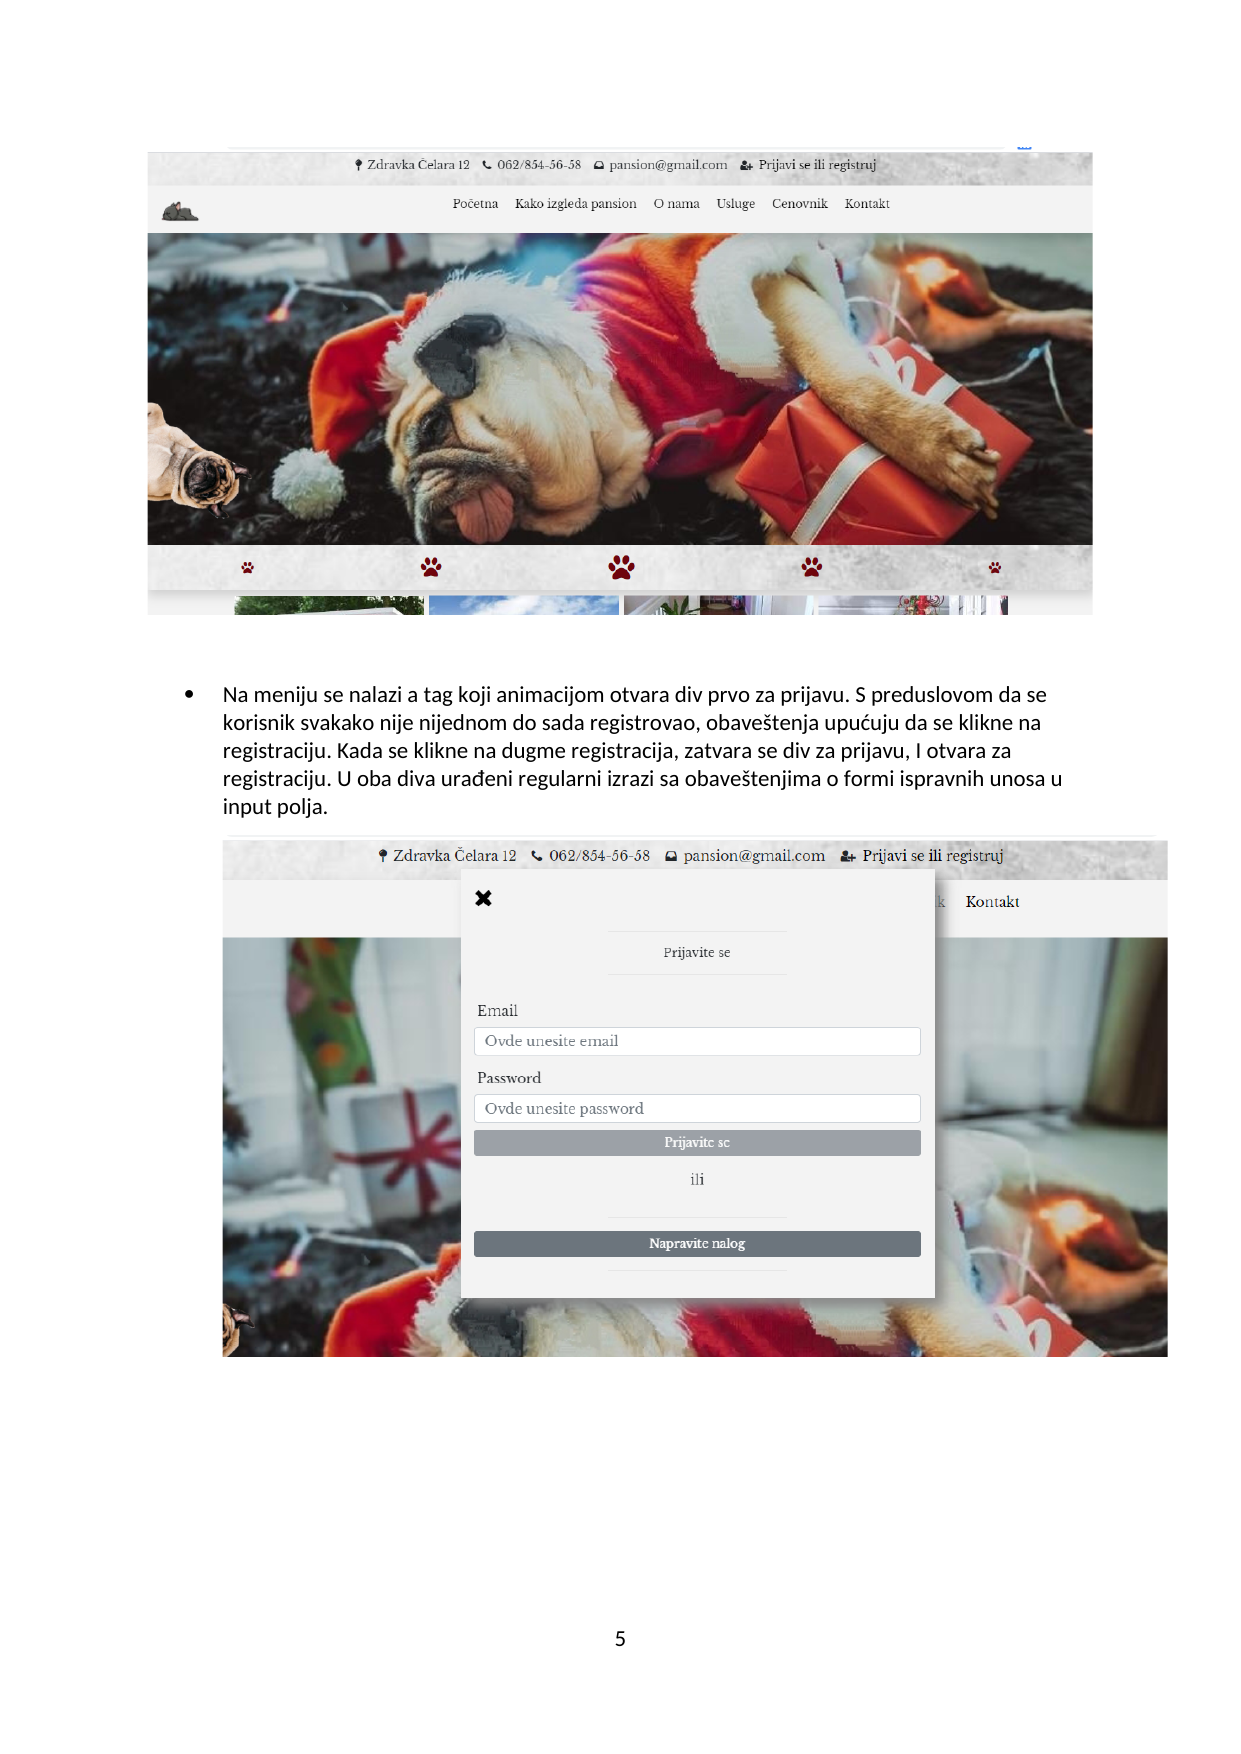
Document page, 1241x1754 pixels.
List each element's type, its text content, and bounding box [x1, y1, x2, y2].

list Na meniju se nalazi a tag koji animacijom otvara div prvo za prijavu. S preduslovom da se korisnik svakako nije nijednom do sada registrovao, obaveštenja upućuju da se klikne na registraciju. Kada se klikne na dugme registracija, zatvara se div za prijavu, I otvara za registraciju. U oba diva urađeni regularni izrazi sa obaveštenjima o formi ispravnih unosa u input polja. [185, 680, 1093, 820]
picture [147, 147, 1093, 615]
picture [222, 835, 1168, 1357]
